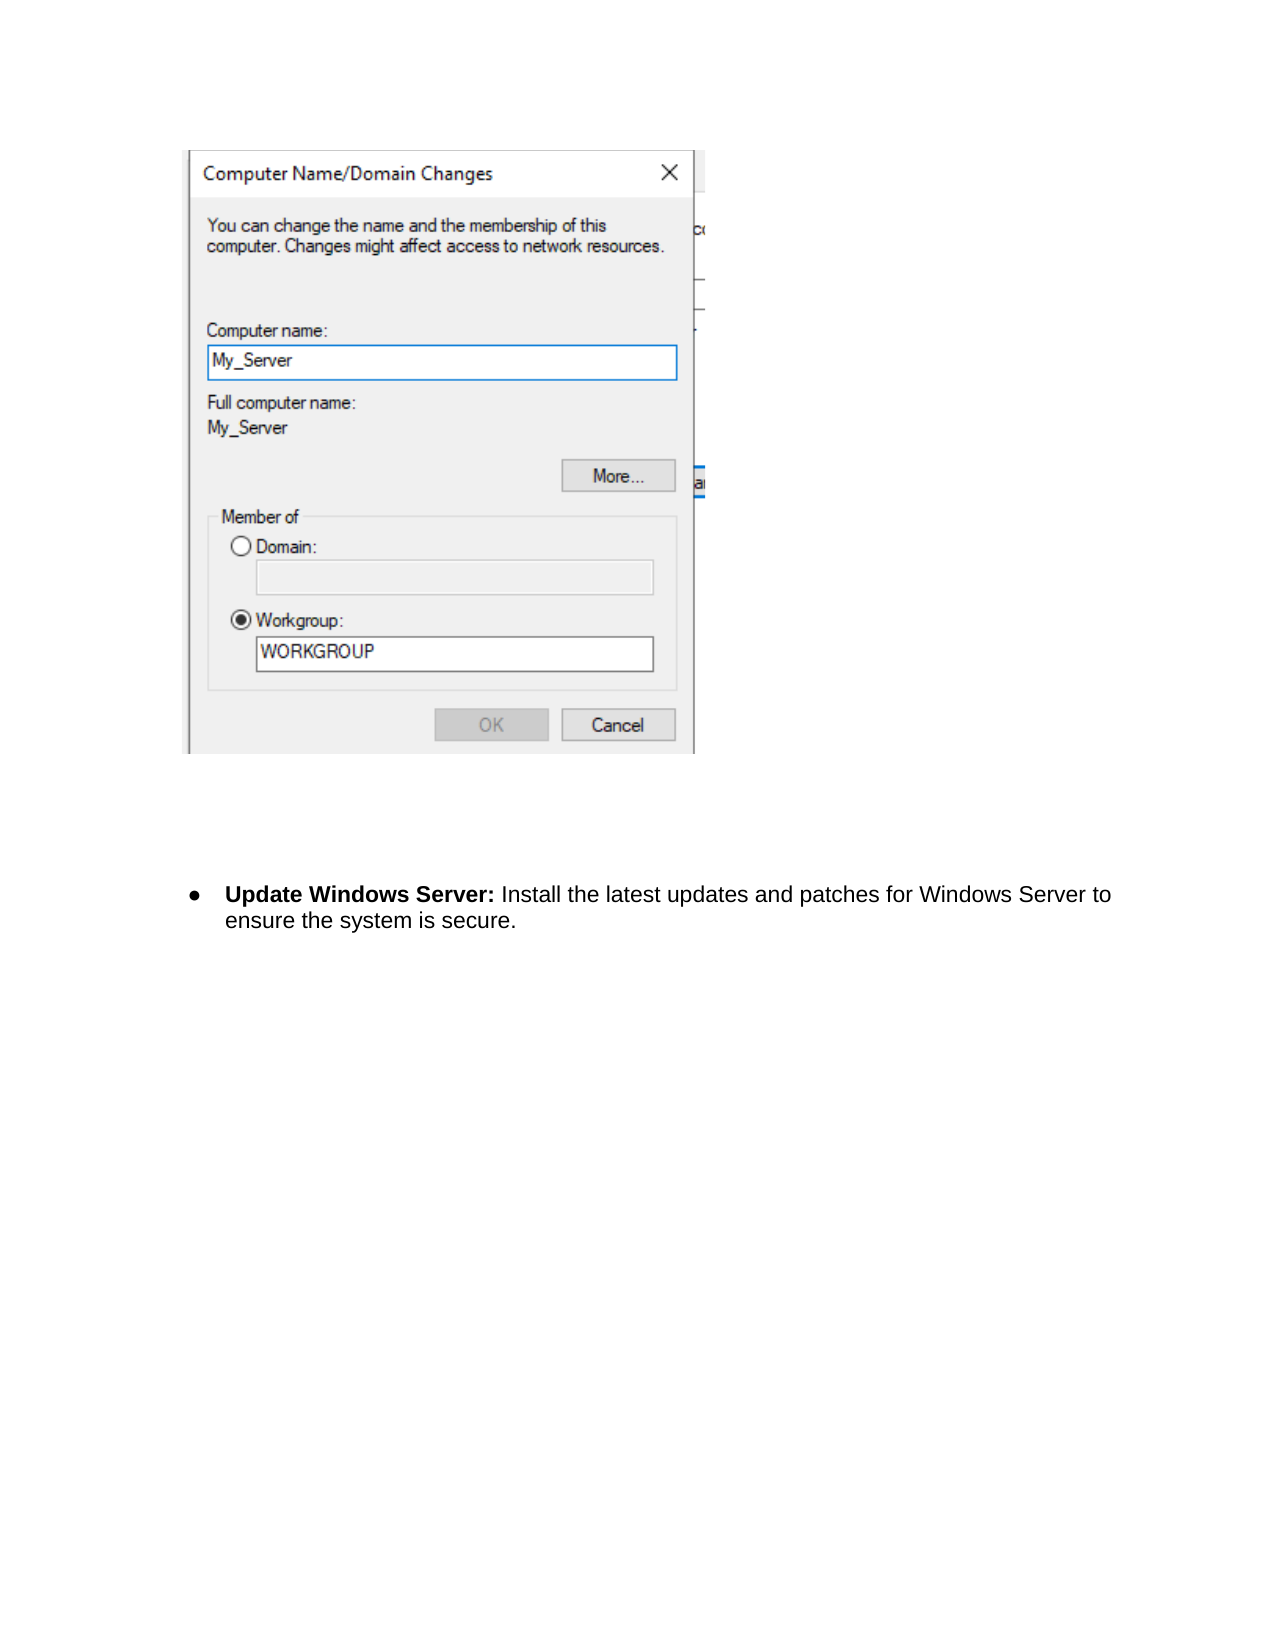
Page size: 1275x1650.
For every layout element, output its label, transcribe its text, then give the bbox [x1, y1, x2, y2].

picture [181, 150, 706, 754]
list Update Windows Server: Install the latest updates and patches for Windows Server to ensure the system is secure. [187, 881, 1125, 933]
